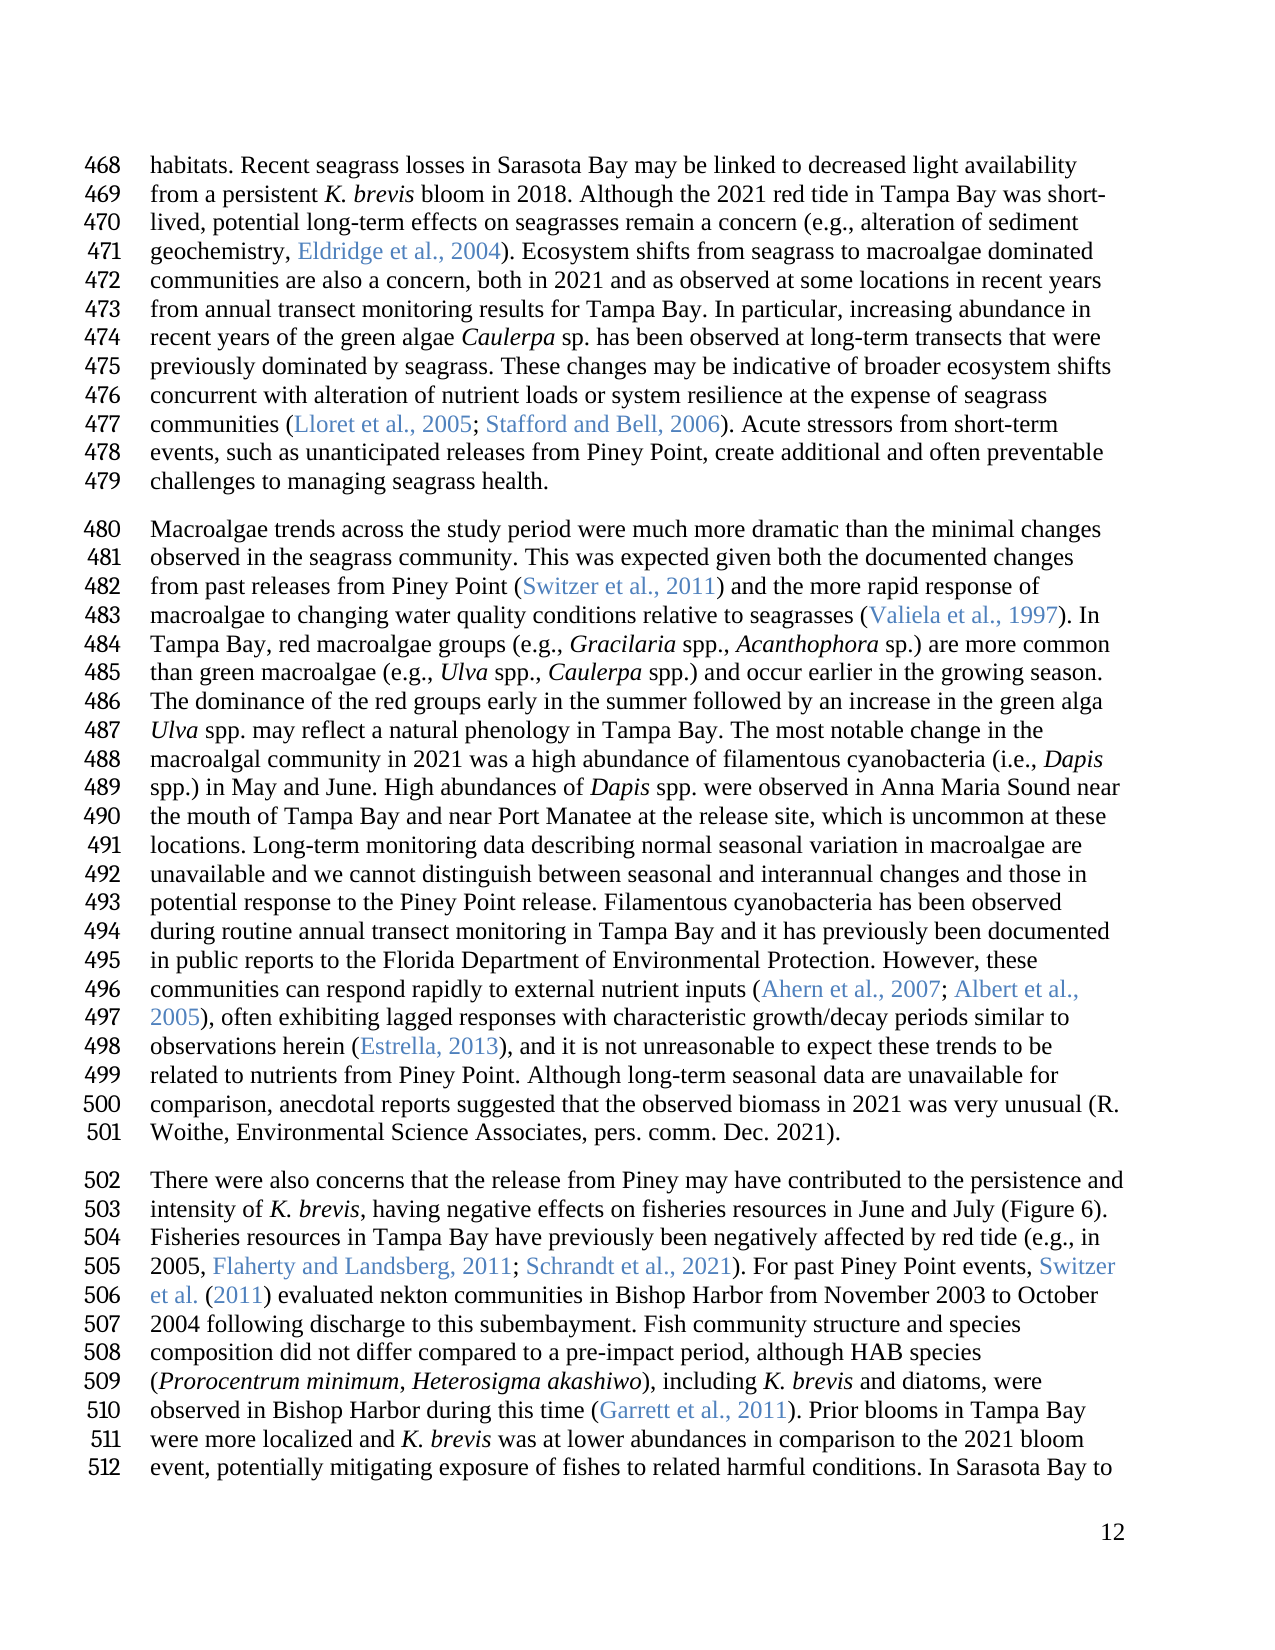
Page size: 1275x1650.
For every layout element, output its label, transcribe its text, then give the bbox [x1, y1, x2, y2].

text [150, 150, 1125, 495]
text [150, 1165, 1125, 1481]
text Macroalgae trends across the study period were much more dramatic than the minimal changes observed in the seagrass community. This was expected given both the documented changes from past releases from Piney Point (Switzer et al., 2011) and the more rapid response of macroalgae to changing water quality conditions relative to seagrasses (Valiela et al., 1997). In Tampa Bay, red macroalgae groups (e.g., Gracilaria spp., Acanthophora sp.) are more common than green macroalgae (e.g., Ulva spp., Caulerpa spp.) and occur earlier in the growing season. The dominance of the red groups early in the summer followed by an increase in the green alga Ulva spp. may reflect a natural phenology in Tampa Bay. The most notable change in the macroalgal community in 2021 was a high abundance of filamentous cyanobacteria (i.e., Dapis spp.) in May and June. High abundances of Dapis spp. were observed in Anna Maria Sound near the mouth of Tampa Bay and near Port Manatee at the release site, which is uncommon at these locations. Long-term monitoring data describing normal seasonal variation in macroalgae are unavailable and we cannot distinguish between seasonal and interannual changes and those in potential response to the Piney Point release. Filamentous cyanobacteria has been observed during routine annual transect monitoring in Tampa Bay and it has previously been documented in public reports to the Florida Department of Environmental Protection. However, these communities can respond rapidly to external nutrient inputs (Ahern et al., 2007; Albert et al., 2005), often exhibiting lagged responses with characteristic growth/decay periods similar to observations herein (Estrella, 2013), and it is not unreasonable to expect these trends to be related to nutrients from Piney Point. Although long-term seasonal data are unavailable for comparison, anecdotal reports suggested that the observed biomass in 2021 was very unusual (R. Woithe, Environmental Science Associates, pers. comm. Dec. 2021). [150, 514, 1125, 1146]
